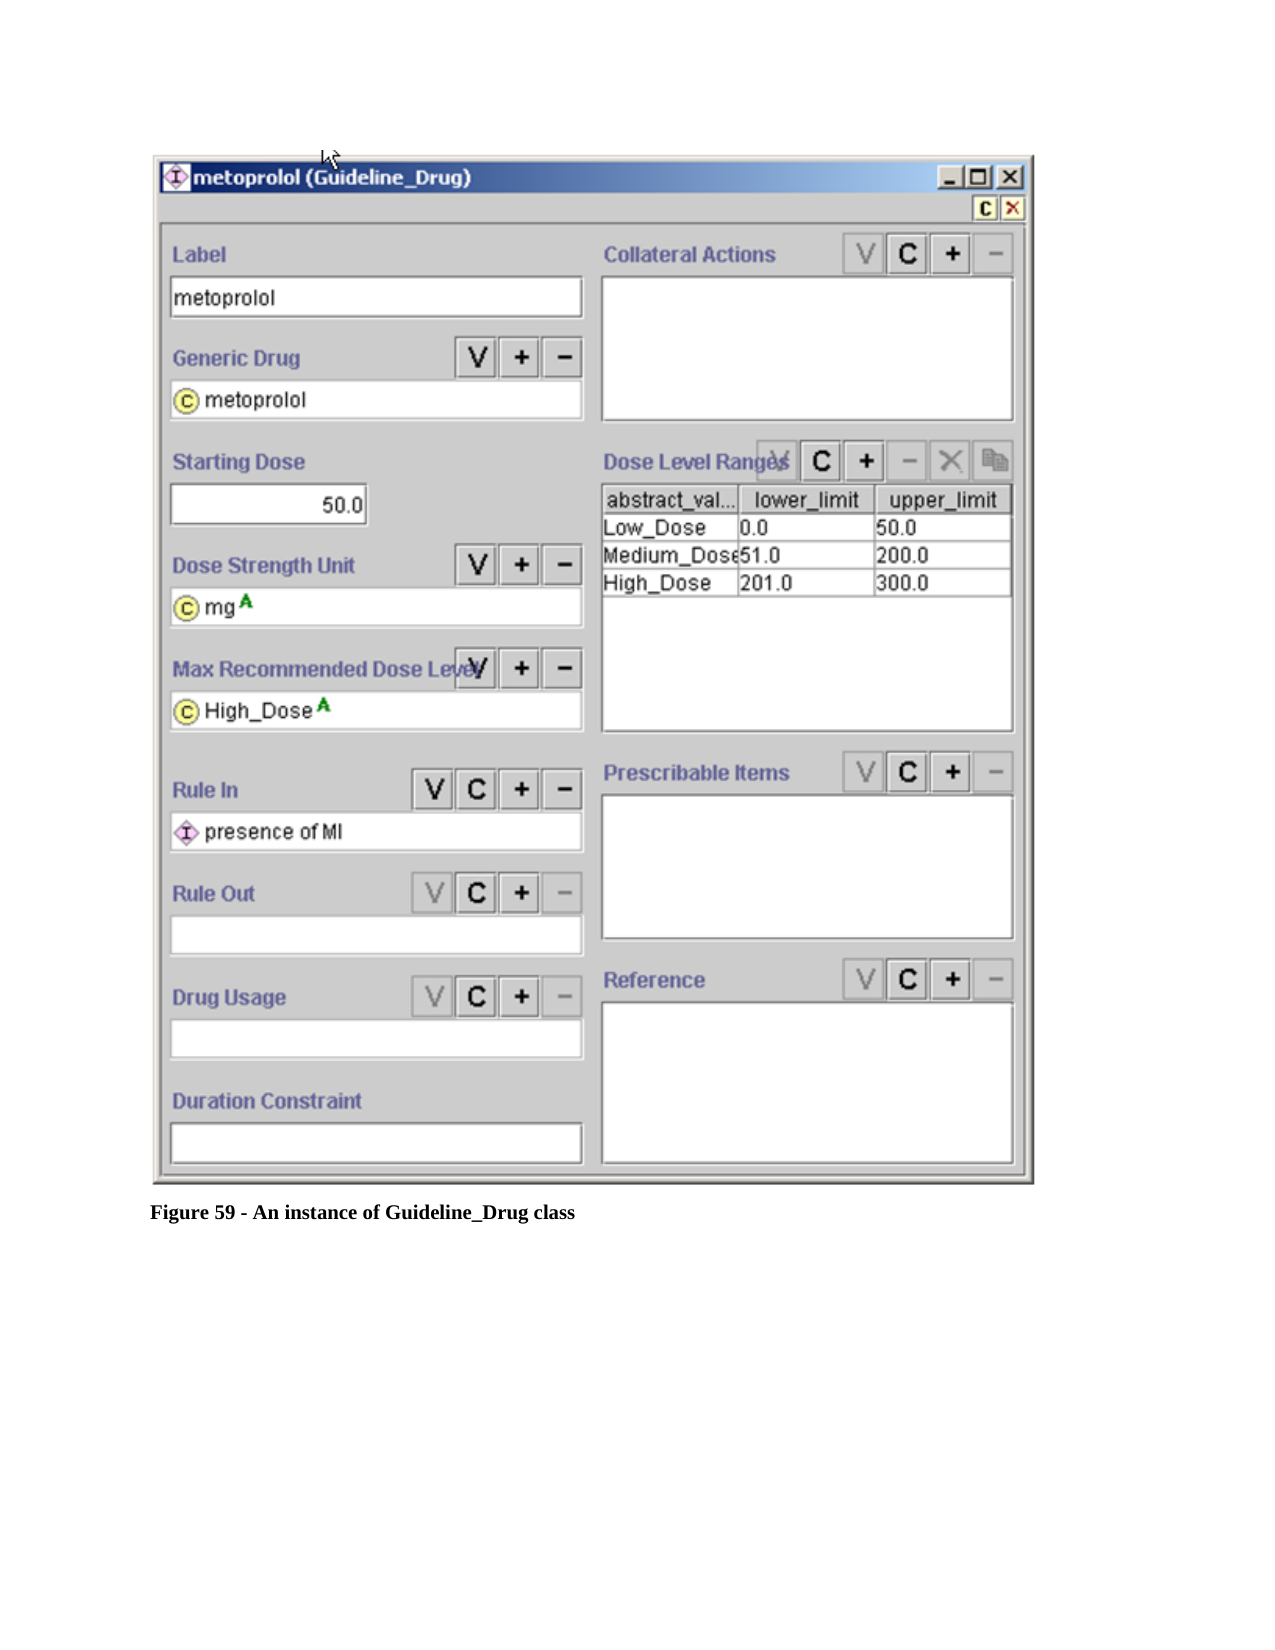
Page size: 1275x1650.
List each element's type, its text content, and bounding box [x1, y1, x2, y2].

picture [150, 150, 1036, 1188]
